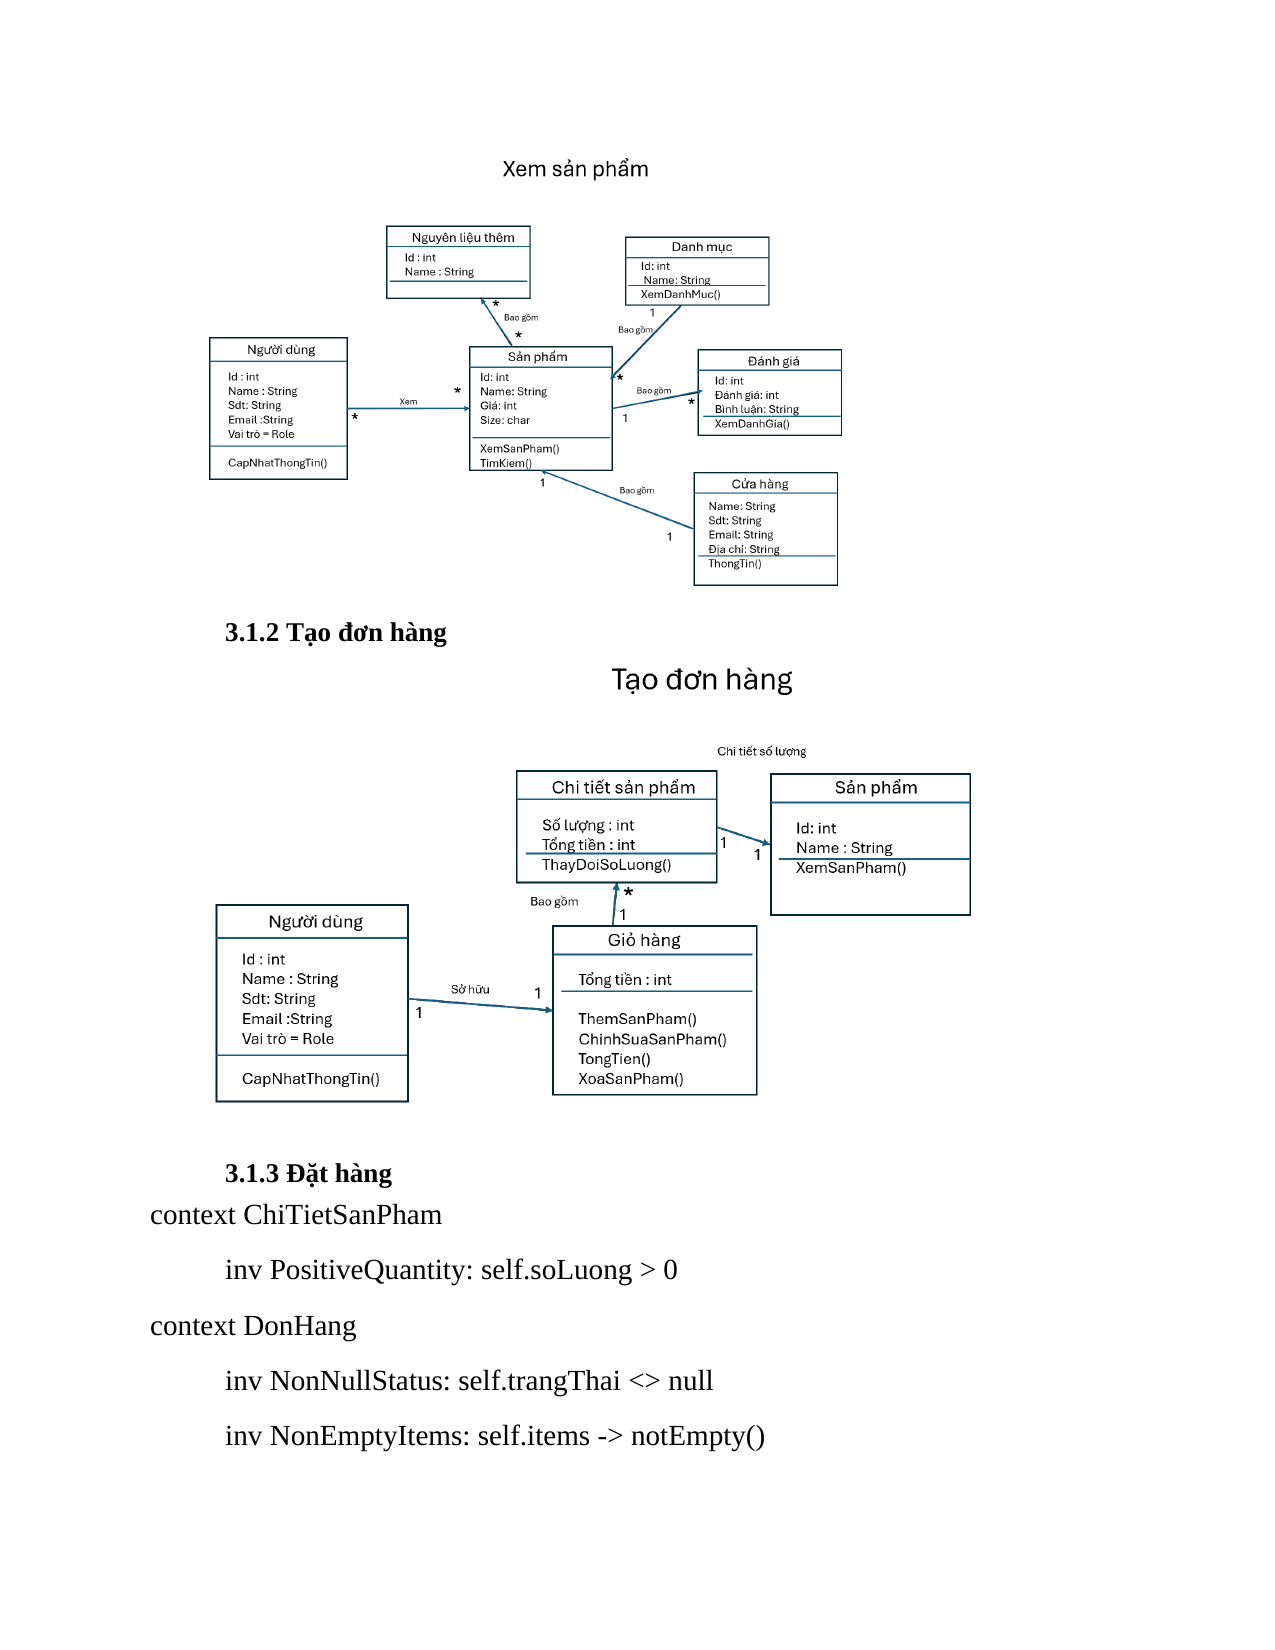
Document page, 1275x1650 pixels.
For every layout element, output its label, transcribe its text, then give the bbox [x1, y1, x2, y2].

subtitle 3.1.2 Tạo đơn hàng [225, 616, 1125, 647]
picture [150, 656, 1125, 1136]
text inv NonEmptyItems: self.items -> notEmpty() [150, 1418, 1125, 1452]
text context DonHang [150, 1308, 1125, 1341]
picture [150, 150, 949, 595]
text inv NonNullStatus: self.trangThai <> null [150, 1363, 1125, 1396]
subtitle 3.1.3 Đặt hàng [225, 1157, 1125, 1188]
text inv PositiveQuantity: self.soLuong > 0 [150, 1252, 1125, 1286]
text context ChiTietSanPham [150, 1197, 1125, 1231]
